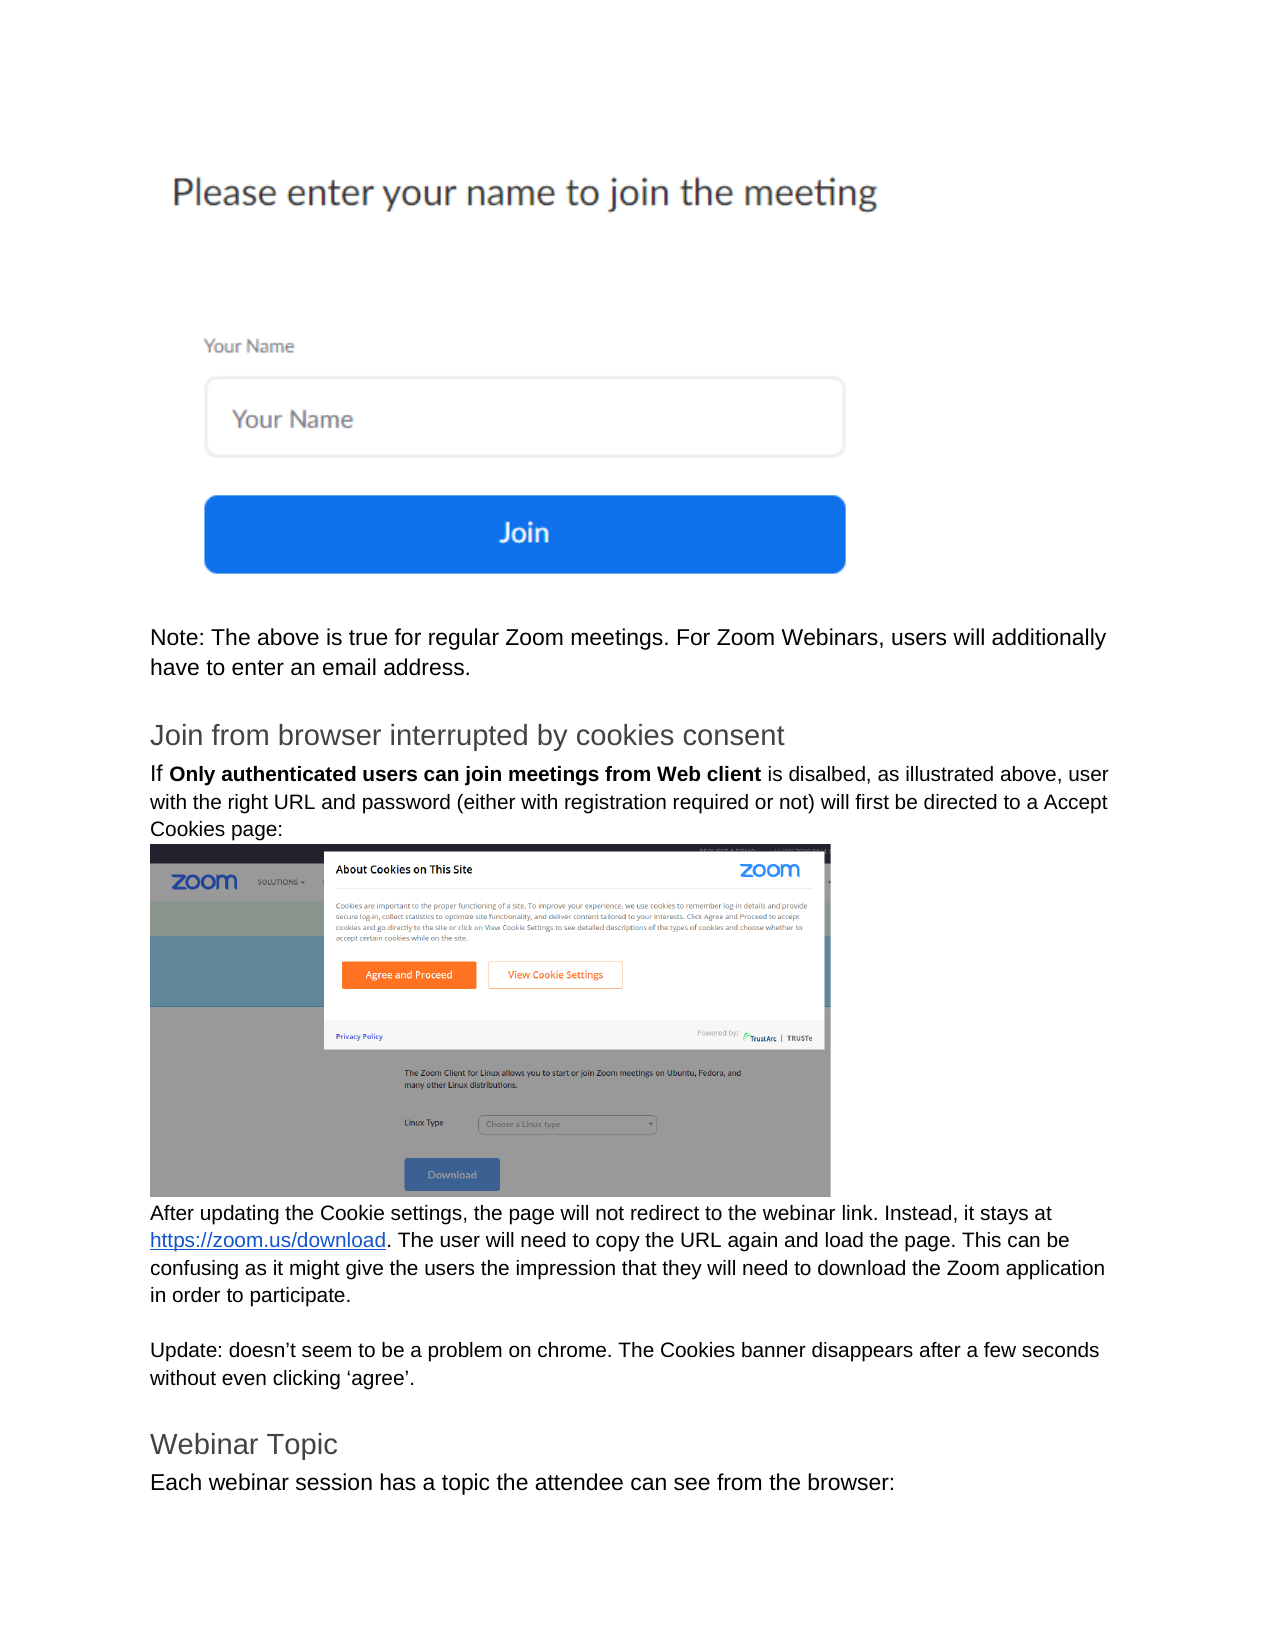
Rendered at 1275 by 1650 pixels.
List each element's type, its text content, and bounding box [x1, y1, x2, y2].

text If Only authenticated users can join meetings from Web client is disalbed, as illustrated above, user with the right URL and password (either with registration required or not) will first be directed to a Accept Cookies page: [150, 760, 1125, 841]
text After updating the Cookie settings, the page will not redirect to the webinar link. Instead, it stays at https://zoom.us/download. The user will need to copy the URL again and load the page. This can be confusing as it might give the users the impression that they will need to download the Zoom application in order to participate. [150, 1201, 1125, 1307]
subtitle Webinar Topic [150, 1427, 1125, 1460]
text Each webinar session has a topic the attendee can see from the browser: [150, 1468, 1125, 1495]
text Note: The above is true for regular Zoom meetings. For Zoom Webinars, users will additionally have to enter an email address. [150, 624, 1125, 681]
subtitle Join from browser interrupted by cookies consent [150, 718, 1125, 751]
text Update: doesn’t seem to be a problem on chrome. The Cookies banner disappears after a few seconds without even clicking ‘agree’. [150, 1338, 1125, 1390]
picture [150, 844, 831, 1197]
picture [150, 150, 907, 621]
